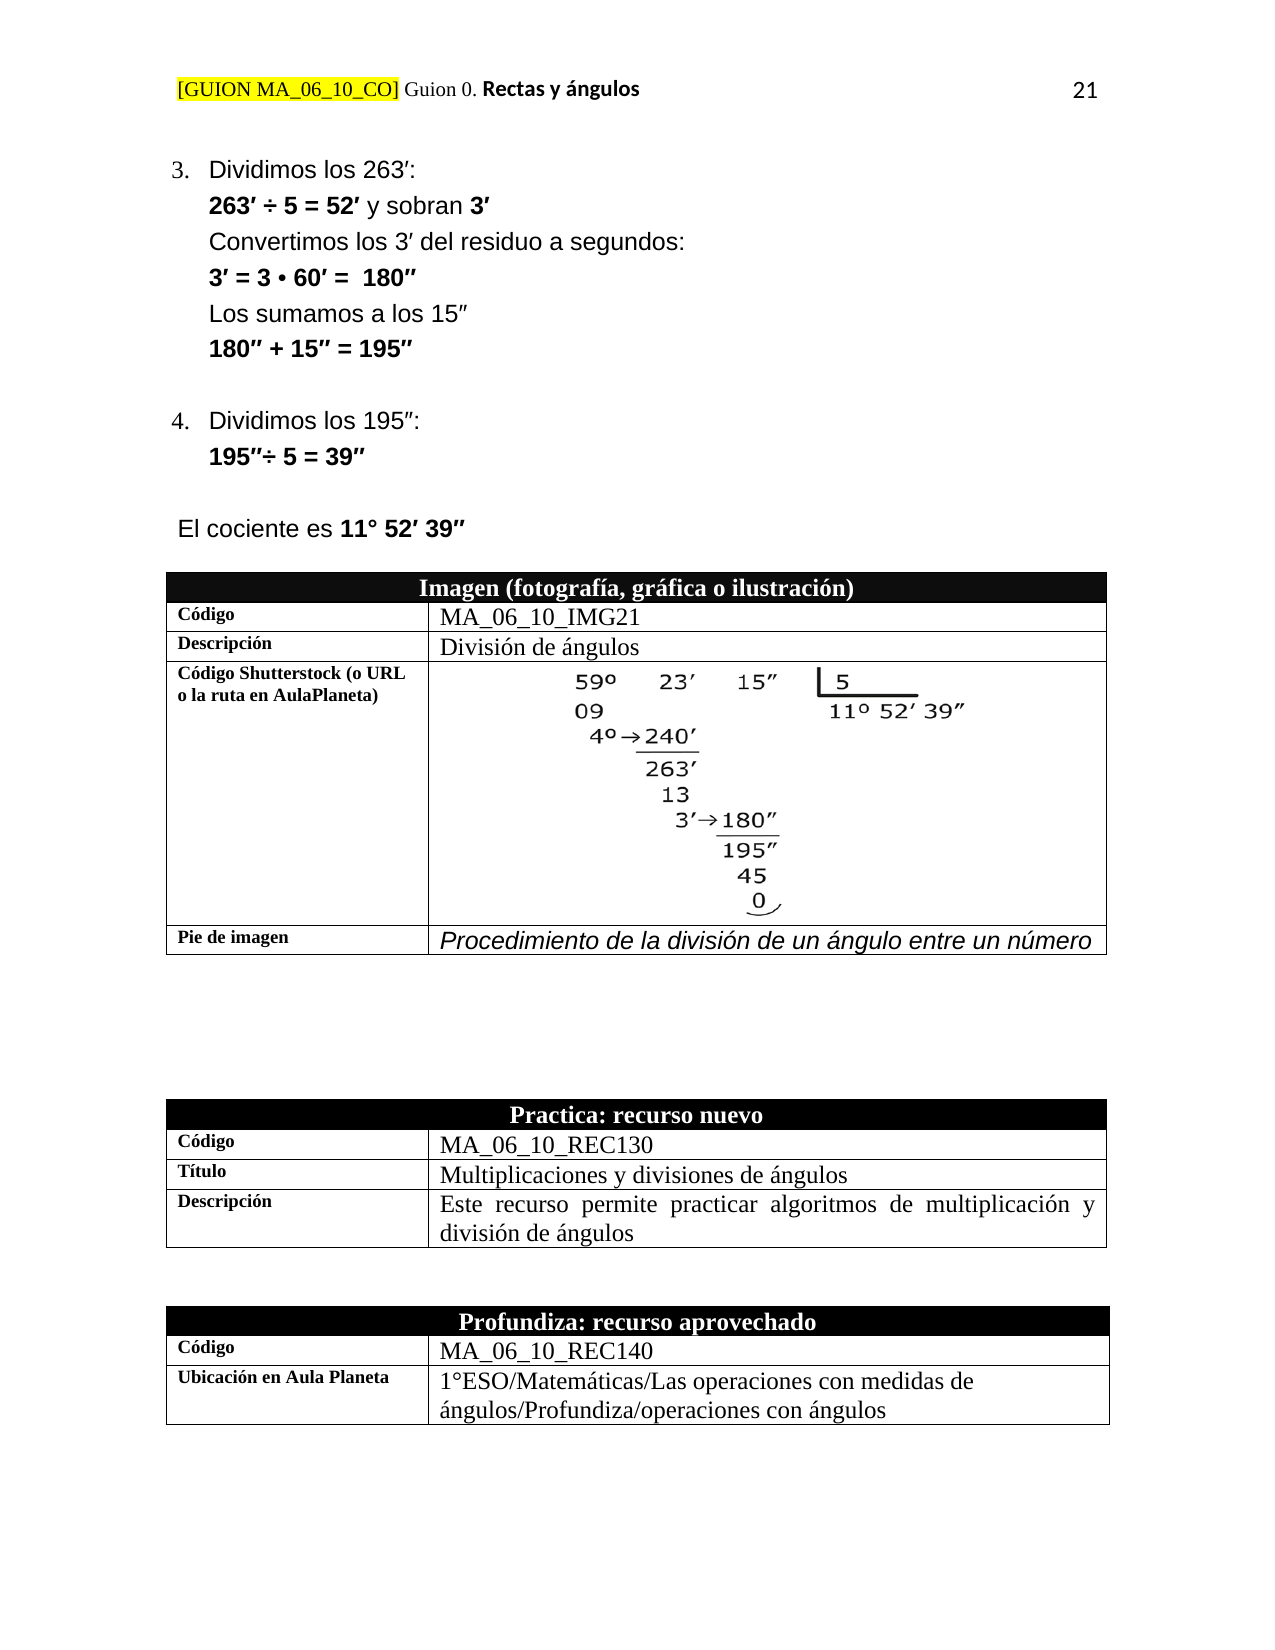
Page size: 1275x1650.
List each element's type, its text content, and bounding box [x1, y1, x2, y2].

table_cell Pie de imagen [167, 926, 428, 954]
table_cell Código Shutterstock (o URL o la ruta en AulaPlaneta) [167, 662, 428, 924]
table_header Imagen (fotografía, gráfica o ilustración) [167, 573, 1106, 601]
table_cell Título [167, 1160, 428, 1188]
table_cell 1°ESO/Matemáticas/Las operaciones con medidas de ángulos/Profundiza/operaciones con ángulos [429, 1366, 1109, 1424]
table_cell Descripción [167, 632, 428, 661]
table_cell MA_06_10_IMG21 [429, 603, 1106, 631]
table_cell División de ángulos [429, 632, 1106, 661]
text Los sumamos a los 15″ [208, 291, 1098, 327]
table_header Practica: recurso nuevo [167, 1100, 1106, 1129]
table_cell MA_06_10_REC140 [429, 1336, 1109, 1365]
picture [566, 662, 969, 925]
text 195″÷ 5 = 39″ [208, 435, 1098, 471]
table_cell Código [167, 603, 428, 631]
table_cell Multiplicaciones y divisiones de ángulos [429, 1160, 1106, 1188]
text 263′ ÷ 5 = 52′ y sobran 3′ [208, 183, 1098, 219]
text 3′ = 3 • 60′ = 180″ [208, 255, 1098, 291]
table_cell Ubicación en Aula Planeta [167, 1366, 428, 1424]
table_cell Código [167, 1130, 428, 1159]
text 180″ + 15″ = 195″ [208, 327, 1098, 363]
list Dividimos los 195″: [171, 399, 1098, 435]
table_cell [969, 662, 1106, 924]
table_cell Descripción [167, 1190, 428, 1247]
table_cell Este recurso permite practicar algoritmos de multiplicación y división de ángulos [429, 1190, 1106, 1247]
table_header Profundiza: recurso aprovechado [167, 1307, 1109, 1335]
text Convertimos los 3′ del residuo a segundos: [208, 219, 1098, 255]
table_cell MA_06_10_REC130 [429, 1130, 1106, 1159]
list Dividimos los 263′: [171, 148, 1098, 183]
table_cell [429, 662, 566, 924]
table_cell Código [167, 1336, 428, 1365]
text El cociente es 11° 52′ 39″ [177, 507, 1098, 543]
table_cell Procedimiento de la división de un ángulo entre un número [429, 926, 1106, 954]
